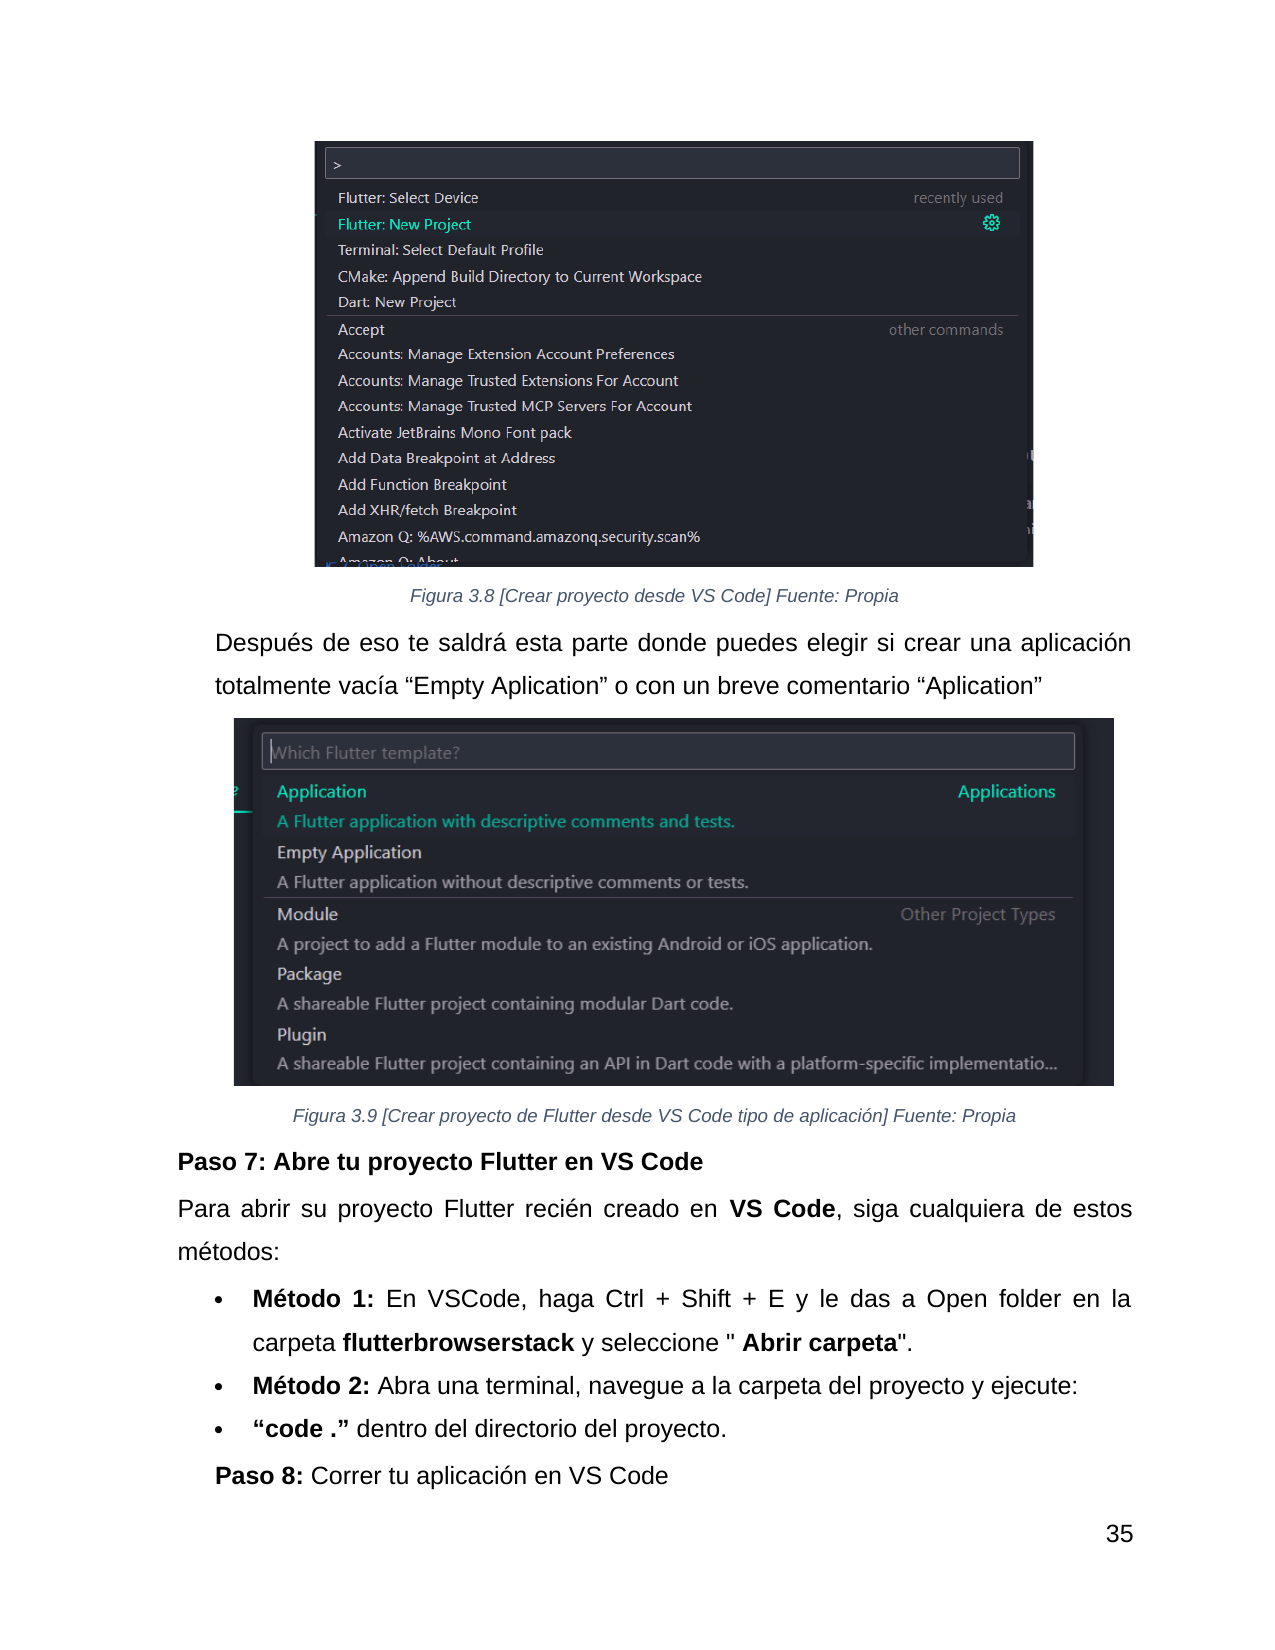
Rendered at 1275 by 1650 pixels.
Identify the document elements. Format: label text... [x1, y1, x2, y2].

list “code .” dentro del directorio del proyecto. [215, 1414, 1133, 1443]
text Paso 8: Correr tu aplicación en VS Code [215, 1461, 1133, 1490]
picture [314, 141, 1034, 567]
list Método 1: En VSCode, haga Ctrl + Shift + E y le das a Open folder en la carpeta flutterbrowserstack y seleccione " Abrir carpeta". [215, 1284, 1133, 1356]
list Método 2: Abra una terminal, navegue a la carpeta del proyecto y ejecute: [215, 1371, 1133, 1399]
text Después de eso te saldrá esta parte donde puedes elegir si crear una aplicación totalmente vacía “Empty Aplication” o con un breve comentario “Aplication” [215, 628, 1133, 699]
text Para abrir su proyecto Flutter recién creado en VS Code, siga cualquiera de estos métodos: [177, 1194, 1133, 1266]
text Figura 3.8 [Crear proyecto desde VS Code] Fuente: Propia [177, 585, 1133, 607]
picture [233, 718, 1114, 1086]
text Figura 3.9 [Crear proyecto de Flutter desde VS Code tipo de aplicación] Fuente: Propia [177, 1104, 1133, 1126]
text Paso 7: Abre tu proyecto Flutter en VS Code [177, 1147, 1133, 1176]
